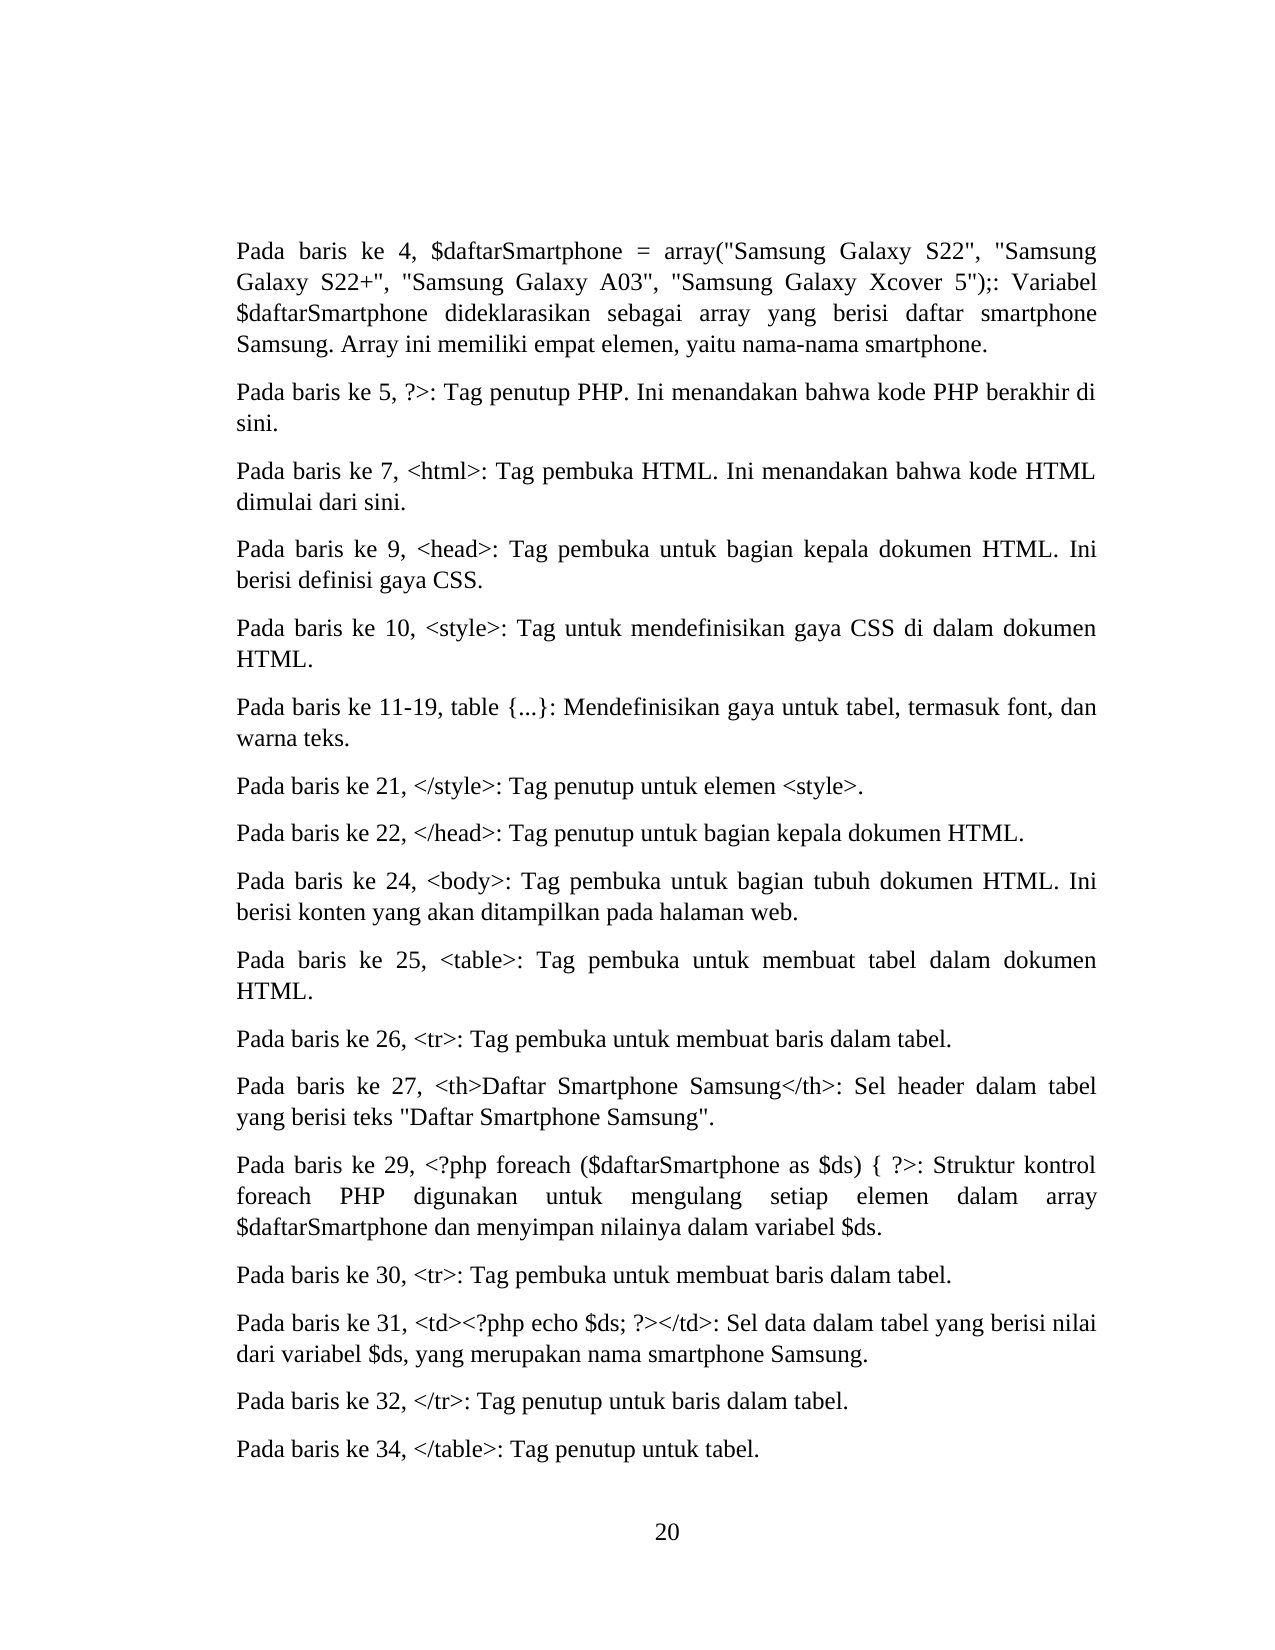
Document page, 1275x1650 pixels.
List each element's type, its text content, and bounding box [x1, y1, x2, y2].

text Pada baris ke 26, <tr>: Tag pembuka untuk membuat baris dalam tabel. [236, 1024, 1098, 1052]
text Pada baris ke 27, <th>Daftar Smartphone Samsung</th>: Sel header dalam tabel yang berisi teks "Daftar Smartphone Samsung". [236, 1071, 1098, 1131]
text Pada baris ke 5, ?>: Tag penutup PHP. Ini menandakan bahwa kode PHP berakhir di sini. [236, 377, 1098, 437]
text Pada baris ke 30, <tr>: Tag pembuka untuk membuat baris dalam tabel. [236, 1260, 1098, 1289]
text Pada baris ke 25, <table>: Tag pembuka untuk membuat tabel dalam dokumen HTML. [236, 945, 1098, 1005]
text Pada baris ke 32, </tr>: Tag penutup untuk baris dalam tabel. [236, 1386, 1098, 1415]
text Pada baris ke 11-19, table {...}: Mendefinisikan gaya untuk tabel, termasuk font, dan warna teks. [236, 692, 1098, 752]
text Pada baris ke 31, <td><?php echo $ds; ?></td>: Sel data dalam tabel yang berisi nilai dari variabel $ds, yang merupakan nama smartphone Samsung. [236, 1308, 1098, 1367]
text Pada baris ke 7, <html>: Tag pembuka HTML. Ini menandakan bahwa kode HTML dimulai dari sini. [236, 456, 1098, 516]
text Pada baris ke 21, </style>: Tag penutup untuk elemen <style>. [236, 771, 1098, 799]
text Pada baris ke 24, <body>: Tag pembuka untuk bagian tubuh dokumen HTML. Ini berisi konten yang akan ditampilkan pada halaman web. [236, 866, 1098, 926]
text Pada baris ke 4, $daftarSmartphone = array("Samsung Galaxy S22", "Samsung Galaxy S22+", "Samsung Galaxy A03", "Samsung Galaxy Xcover 5");: Variabel $daftarSmartphone dideklarasikan sebagai array yang berisi daftar smartphone Samsung. Array ini memiliki empat elemen, yaitu nama-nama smartphone. [236, 236, 1098, 358]
text Pada baris ke 10, <style>: Tag untuk mendefinisikan gaya CSS di dalam dokumen HTML. [236, 613, 1098, 673]
text Pada baris ke 29, <?php foreach ($daftarSmartphone as $ds) { ?>: Struktur kontrol foreach PHP digunakan untuk mengulang setiap elemen dalam array $daftarSmartphone dan menyimpan nilainya dalam variabel $ds. [236, 1150, 1098, 1241]
text Pada baris ke 34, </table>: Tag penutup untuk tabel. [236, 1434, 1098, 1463]
text Pada baris ke 9, <head>: Tag pembuka untuk bagian kepala dokumen HTML. Ini berisi definisi gaya CSS. [236, 534, 1098, 594]
text Pada baris ke 22, </head>: Tag penutup untuk bagian kepala dokumen HTML. [236, 818, 1098, 847]
